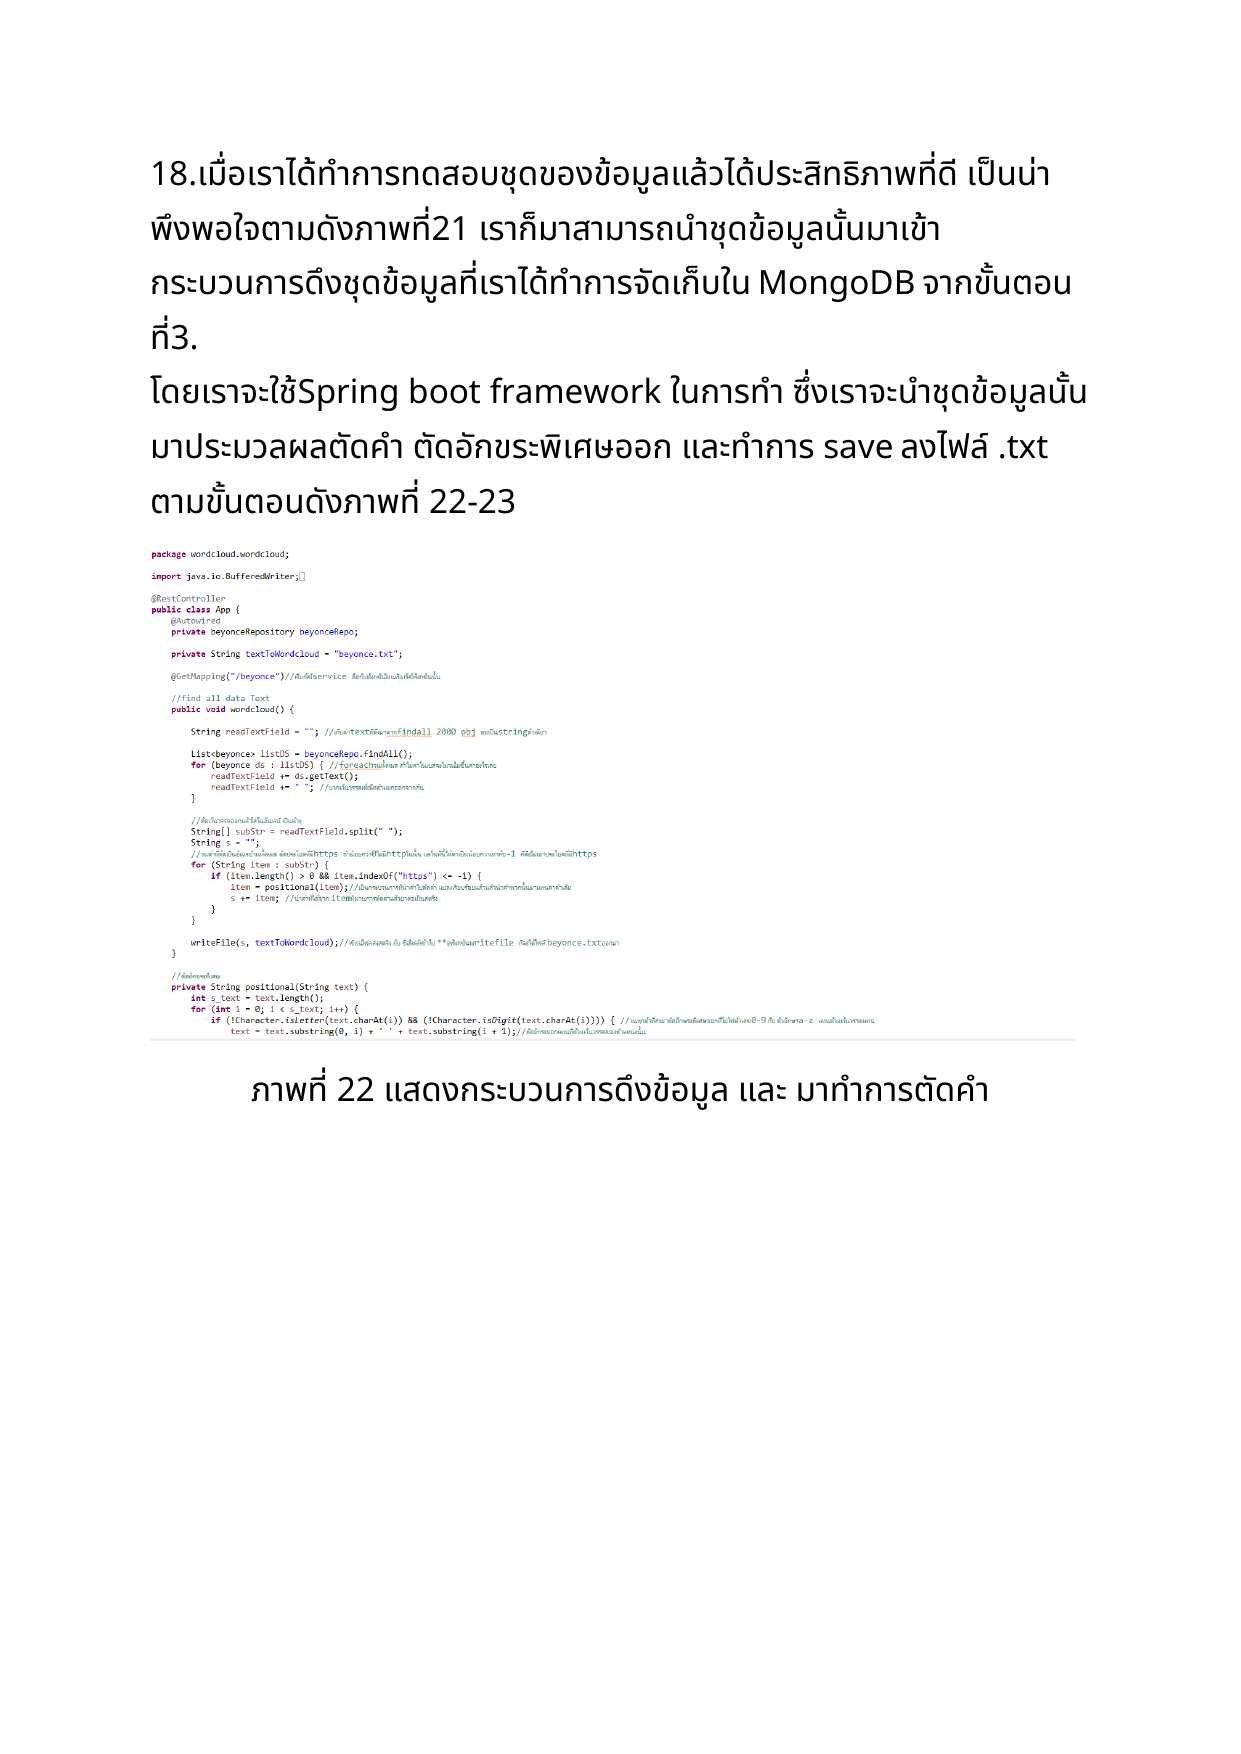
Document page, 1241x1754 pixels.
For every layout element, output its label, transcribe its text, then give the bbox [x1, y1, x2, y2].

text 18.เมื่อเราได้ทำการทดสอบชุดของข้อมูลแล้วได้ประสิทธิภาพที่ดี เป็นน่าพึงพอใจตามดังภาพที่21 เราก็มาสามารถนำชุดข้อมูลนั้นมาเข้ากระบวนการดึงชุดข้อมูลที่เราได้ทำการจัดเก็บในMongoDBจากขั้นตอนที่3. โดยเราจะใช้Spring boot framework ในการทำ ซึ่งเราจะนำชุดข้อมูลนั้นมาประมวลผลตัดคำ ตัดอักขระพิเศษออก และทำการ saveลงไฟล์ .txt ตามขั้นตอนดังภาพที่ 22-23 [150, 150, 1090, 528]
picture [150, 548, 1077, 1041]
